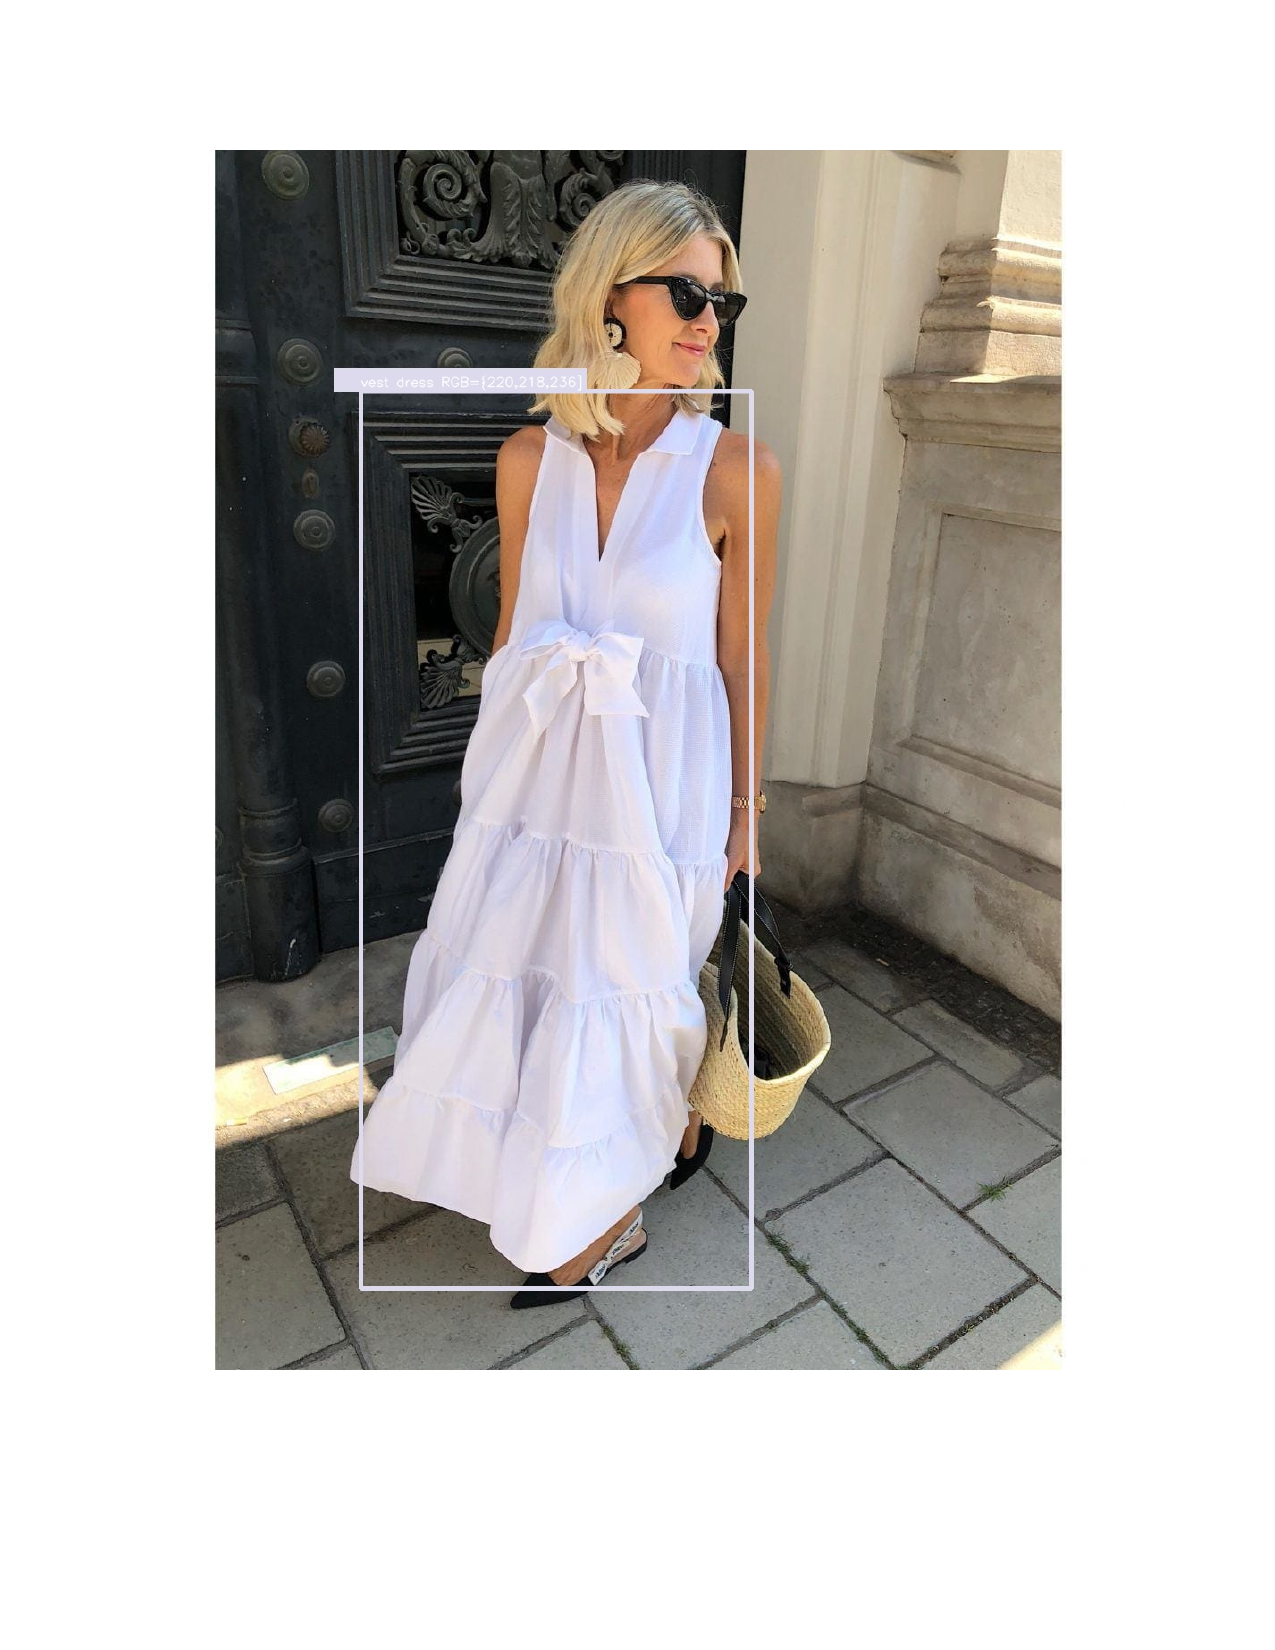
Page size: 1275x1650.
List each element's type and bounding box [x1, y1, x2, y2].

picture [150, 150, 1125, 1370]
